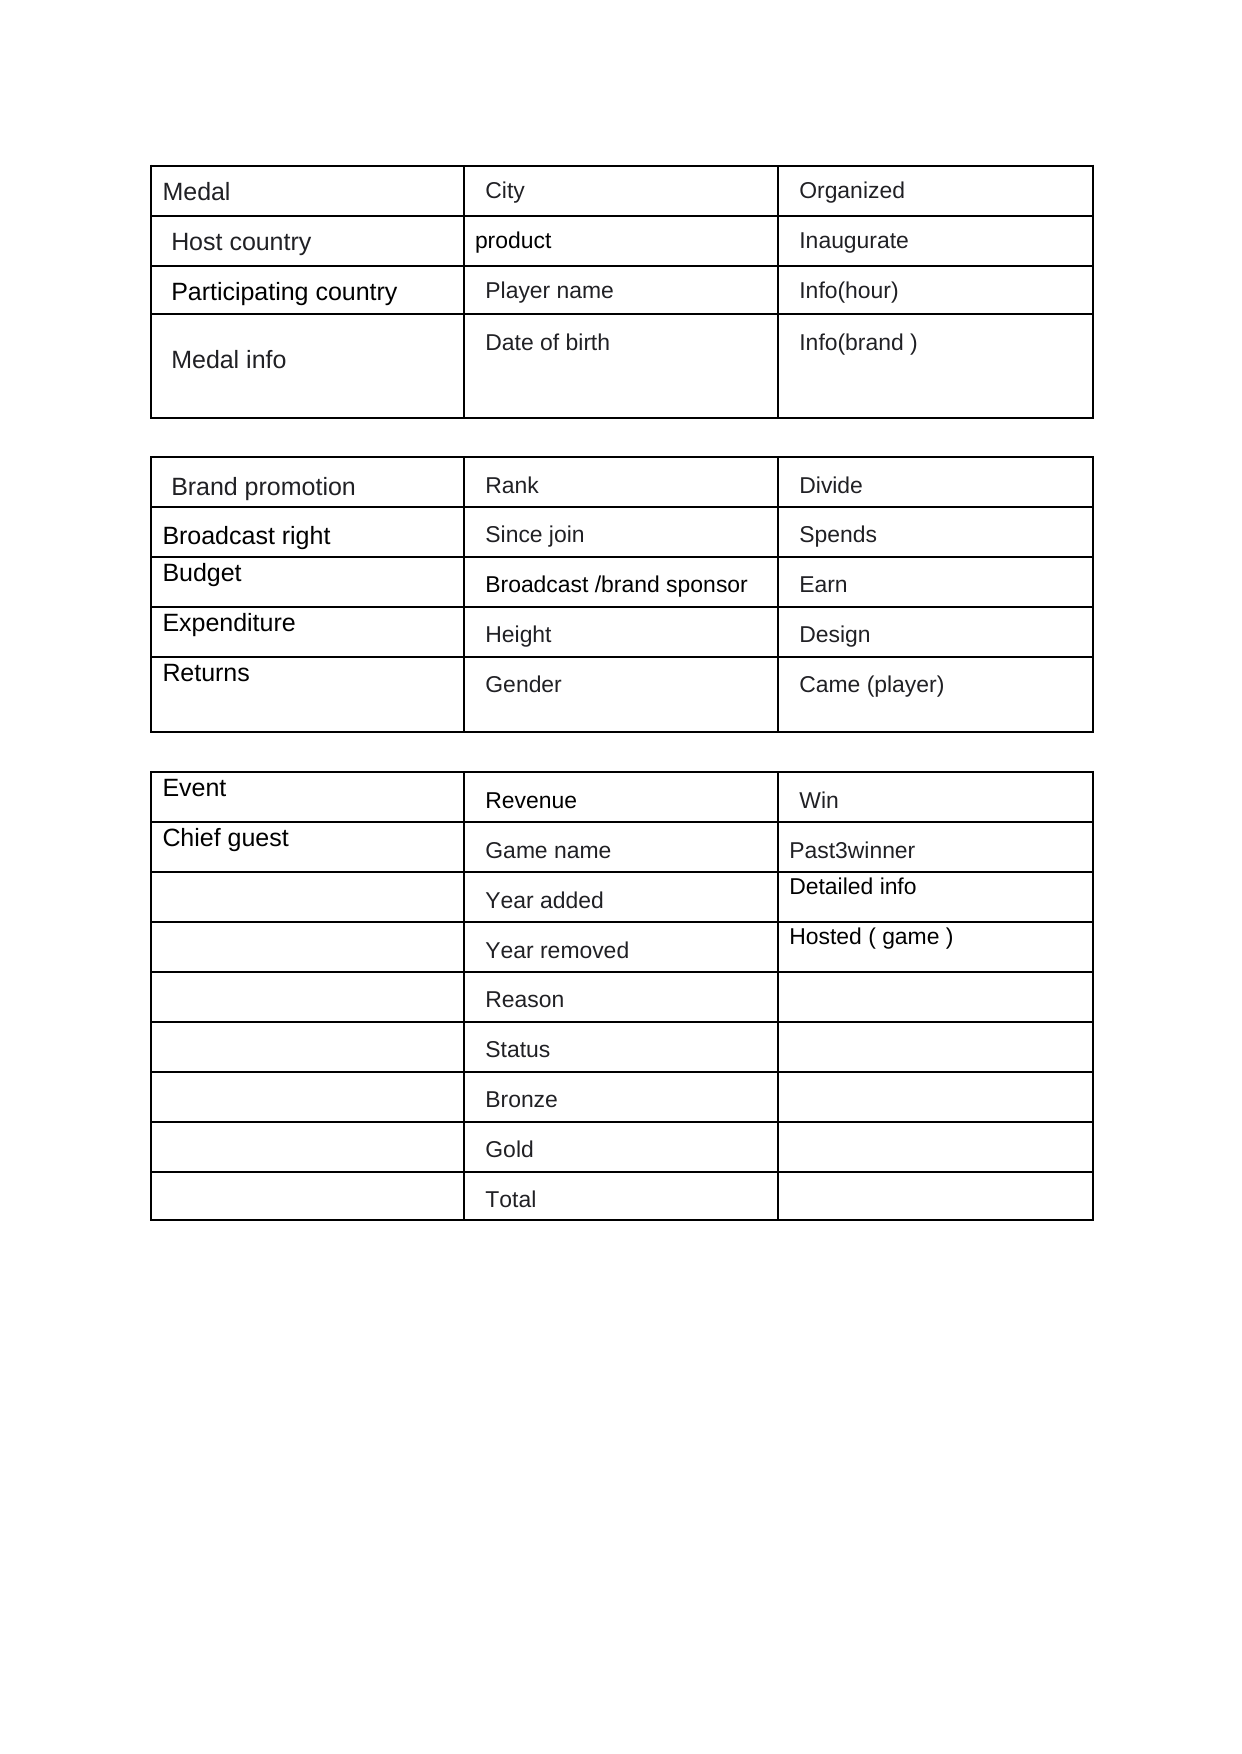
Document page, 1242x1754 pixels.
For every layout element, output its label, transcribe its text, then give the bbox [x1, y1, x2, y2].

table_cell Height [465, 608, 777, 656]
table_cell Total [465, 1173, 777, 1219]
table_header Rank [465, 458, 777, 506]
table_cell Broadcast right [152, 508, 463, 556]
table_cell Spends [779, 508, 1092, 556]
table_cell Past3winner [779, 823, 1092, 871]
table_cell Reason [465, 973, 777, 1021]
table_cell Player name [465, 267, 777, 312]
table_cell Date of birth [465, 315, 777, 417]
table_cell [779, 1023, 1092, 1071]
table_cell Gold [465, 1123, 777, 1171]
table_cell [152, 1123, 463, 1171]
table_cell Since join [465, 508, 777, 556]
table_cell [779, 1173, 1092, 1219]
table_cell Participating country [152, 267, 463, 312]
table_cell Design [779, 608, 1092, 656]
table_cell Broadcast /brand sponsor [465, 558, 777, 606]
table_cell Year added [465, 873, 777, 921]
table_header Win [779, 773, 1092, 821]
table_cell Chief guest [152, 823, 463, 871]
table_cell Organized [779, 167, 1092, 214]
table_cell [152, 873, 463, 921]
table_header Revenue [465, 773, 777, 821]
table_cell [779, 1123, 1092, 1171]
table_cell [152, 1073, 463, 1121]
table_cell Year removed [465, 923, 777, 971]
table_cell Earn [779, 558, 1092, 606]
table_cell [779, 1073, 1092, 1121]
table_cell [152, 1023, 463, 1071]
table_cell Info(hour) [779, 267, 1092, 312]
table_cell Hosted ( game ) [779, 923, 1092, 971]
table_cell [152, 923, 463, 971]
table_cell [779, 973, 1092, 1021]
table_cell Inaugurate [779, 217, 1092, 264]
table_cell Expenditure [152, 608, 463, 656]
table_cell Medal [152, 167, 463, 214]
table_cell Info(brand ) [779, 315, 1092, 417]
table_cell Game name [465, 823, 777, 871]
table_cell Host country [152, 217, 463, 264]
table_cell Detailed info [779, 873, 1092, 921]
table_header Brand promotion [152, 458, 463, 506]
table_cell Budget [152, 558, 463, 606]
table_cell [152, 973, 463, 1021]
table_cell product [465, 217, 777, 264]
table_cell Returns [152, 658, 463, 731]
table_header Event [152, 773, 463, 821]
table_cell City [465, 167, 777, 214]
table_cell Medal info [152, 315, 463, 417]
table_header Divide [779, 458, 1092, 506]
table_cell Status [465, 1023, 777, 1071]
table_cell Bronze [465, 1073, 777, 1121]
table_cell Gender [465, 658, 777, 731]
table_cell Came (player) [779, 658, 1092, 731]
table_cell [152, 1173, 463, 1219]
